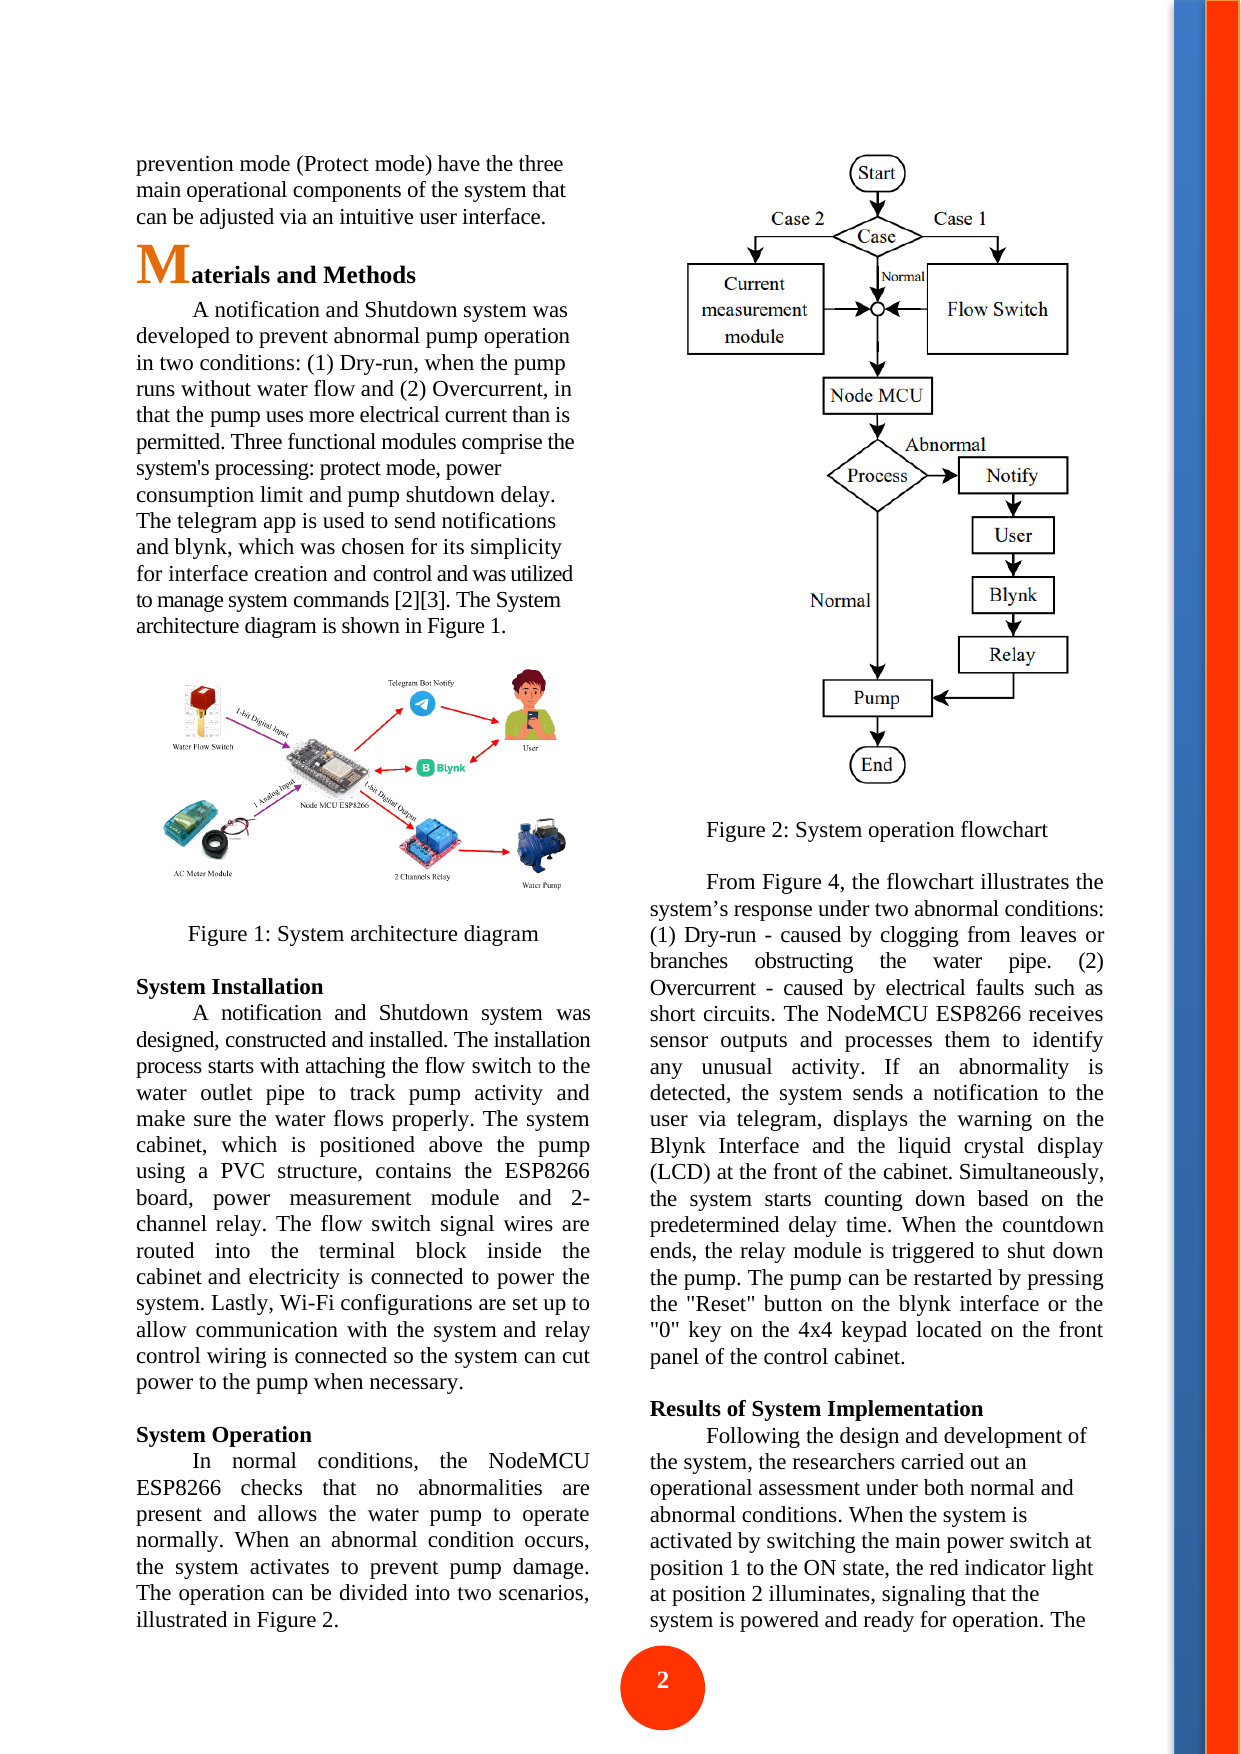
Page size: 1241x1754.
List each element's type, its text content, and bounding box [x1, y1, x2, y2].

text Figure 2: System operation flowchart [649, 816, 1104, 842]
text System Installation [136, 973, 591, 999]
text From Figure 4, the flowchart illustrates the system’s response under two abnormal conditions: (1) Dry-run - caused by clogging from leaves or branches obstructing the water pipe. (2) Overcurrent - caused by electrical faults such as short circuits. The NodeMCU ESP8266 receives sensor outputs and processes them to identify any unusual activity. If an abnormality is detected, the system sends a notification to the user via telegram, displays the warning on the Blynk Interface and the liquid crystal display (LCD) at the front of the cabinet. Simultaneously, the system starts counting down based on the predetermined delay time. When the countdown ends, the relay module is triggered to shut down the pump. The pump can be restarted by pressing the "Reset" button on the blynk interface or the "0" key on the 4x4 keypad located on the front panel of the control cabinet. [649, 868, 1104, 1369]
text Figure 1: System architecture diagram [136, 920, 591, 947]
text A notification and Shutdown system was designed, constructed and installed. The installation process starts with attaching the flow switch to the water outlet pipe to track pump activity and make sure the water flows properly. The system cabinet, which is positioned above the pump using a PVC structure, contains the ESP8266 board, power measurement module and 2-channel relay. The flow switch signal wires are routed into the terminal block inside the cabinet and electricity is connected to power the system. Lastly, Wi-Fi configurations are set up to allow communication with the system and relay control wiring is connected so the system can cut power to the pump when necessary. [136, 999, 591, 1395]
picture [674, 150, 1080, 790]
text A notification and Shutdown system was developed to prevent abnormal pump operation in two conditions: (1) Dry-run, when the pump runs without water flow and (2) Overcurrent, in that the pump uses more electrical current than is permitted. Three functional modules comprise the system's processing: protect mode, power consumption limit and pump shutdown delay. The telegram app is used to send notifications and blynk, which was chosen for its simplicity for interface creation and control and was utilized to manage system commands [2][3]. The System architecture diagram is shown in Figure 1. [136, 296, 591, 639]
text Materials and Methods [136, 229, 591, 296]
text System Operation [136, 1421, 591, 1447]
picture [146, 665, 581, 894]
text Results of System Implementation [649, 1395, 1104, 1422]
text In normal conditions, the NodeMCU ESP8266 checks that no abnormalities are present and allows the water pump to operate normally. When an abnormal condition occurs, the system activates to prevent pump damage. The operation can be divided into two scenarios, illustrated in Figure 2. [136, 1447, 591, 1632]
